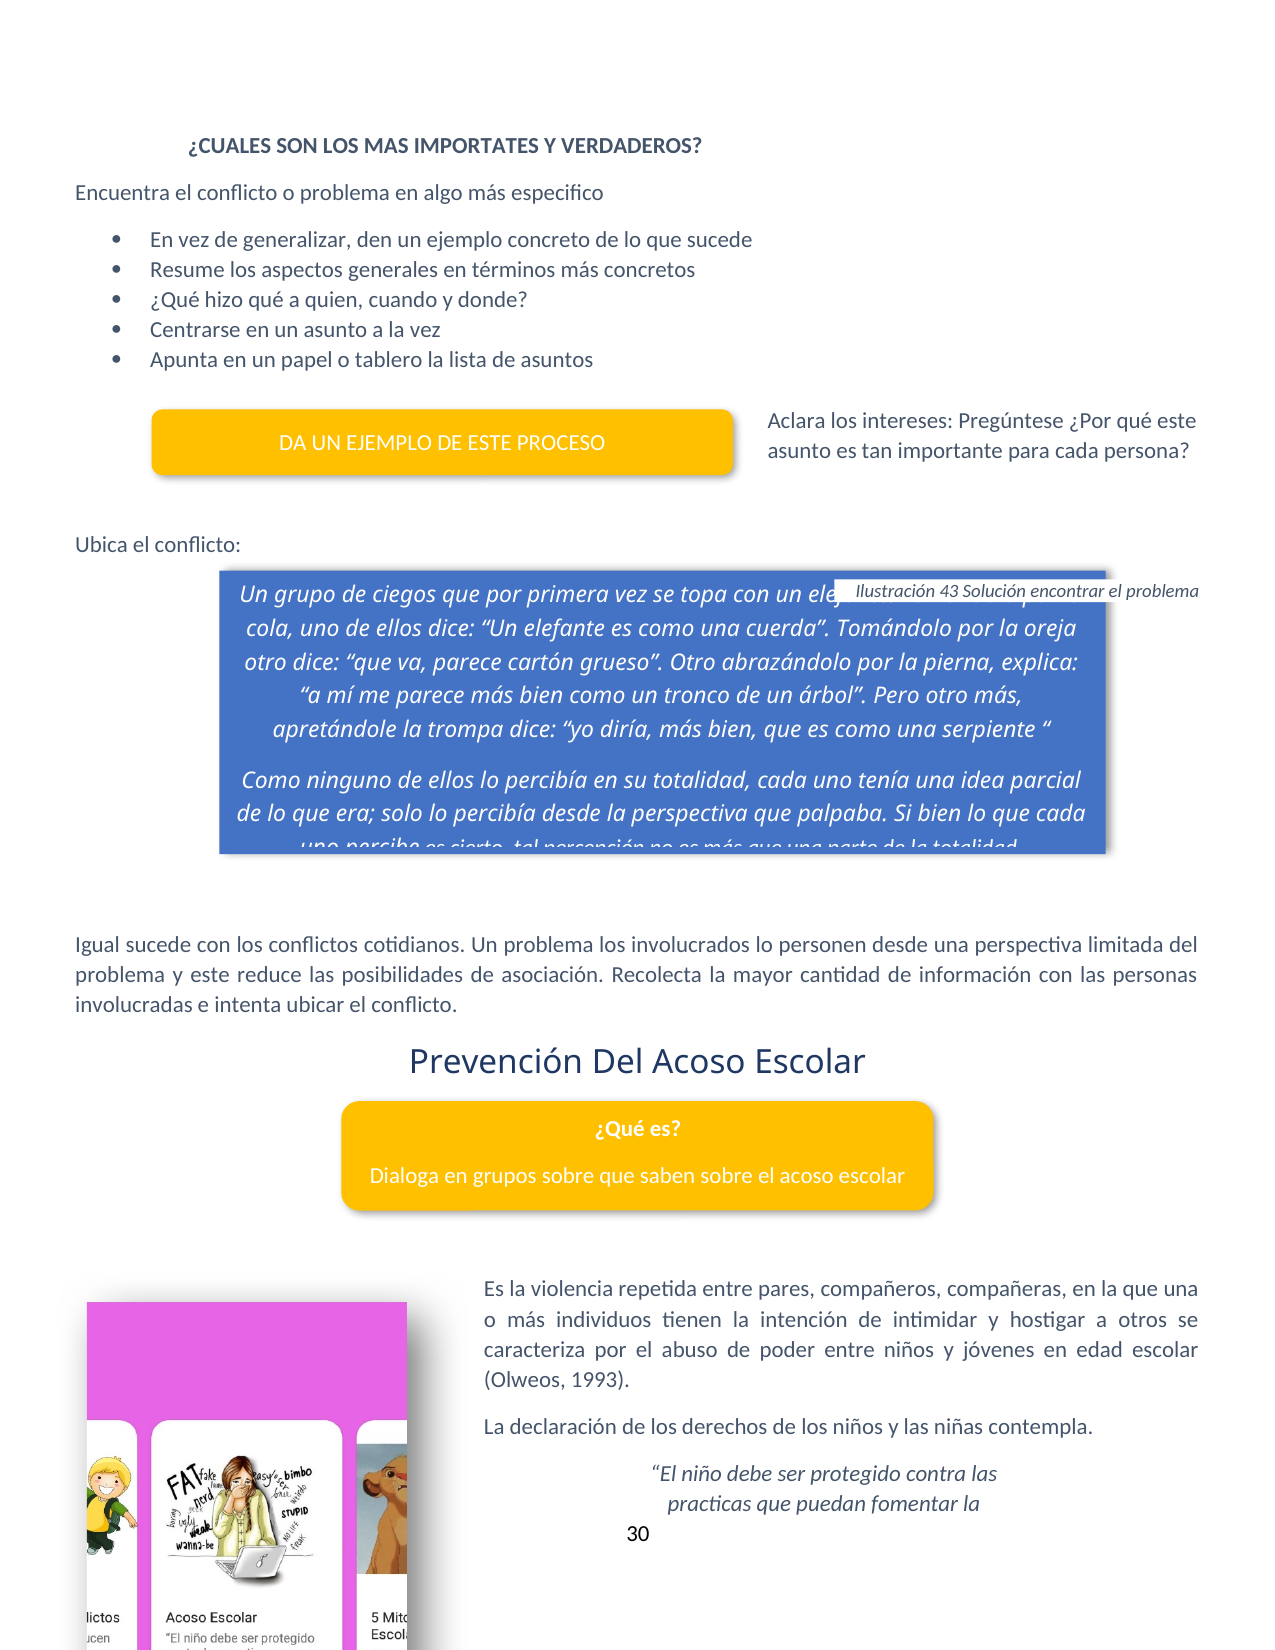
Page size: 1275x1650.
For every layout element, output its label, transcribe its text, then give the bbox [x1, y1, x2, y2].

text La declaración de los derechos de los niños y las niñas contempla. [456, 1412, 1200, 1440]
text Aclara los intereses: Pregúntese ¿Por qué este asunto es tan importante para cada persona? [75, 406, 1200, 464]
text ¿CUALES SON LOS MAS IMPORTATES Y VERDADEROS? [75, 131, 816, 159]
text Es la violencia repetida entre pares, compañeros, compañeras, en la que una o más individuos tienen la intención de intimidar y hostigar a otros se caracteriza por el abuso de poder entre niños y jóvenes en edad escolar (Olweos, 1993). [75, 1274, 1200, 1393]
subtitle Prevención Del Acoso Escolar [75, 1037, 1200, 1083]
list Resume los aspectos generales en términos más concretos [112, 255, 1200, 283]
list En vez de generalizar, den un ejemplo concreto de lo que sucede [112, 225, 1200, 253]
list Apunta en un papel o tablero la lista de asuntos [112, 346, 1200, 374]
list ¿Qué hizo qué a quien, cuando y donde? [112, 285, 1200, 313]
text Igual sucede con los conflictos cotidianos. Un problema los involucrados lo personen desde una perspectiva limitada del problema y este reduce las posibilidades de asociación. Recolecta la mayor cantidad de información con las personas involucradas e intenta ubicar el conflicto. [75, 930, 1200, 1019]
text Encuentra el conflicto o problema en algo más especifico [75, 178, 1200, 206]
list Centrarse en un asunto a la vez [112, 315, 1200, 343]
text Ubica el conflicto: [75, 530, 1200, 558]
picture [86, 1302, 407, 1650]
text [609, 1459, 1041, 1517]
